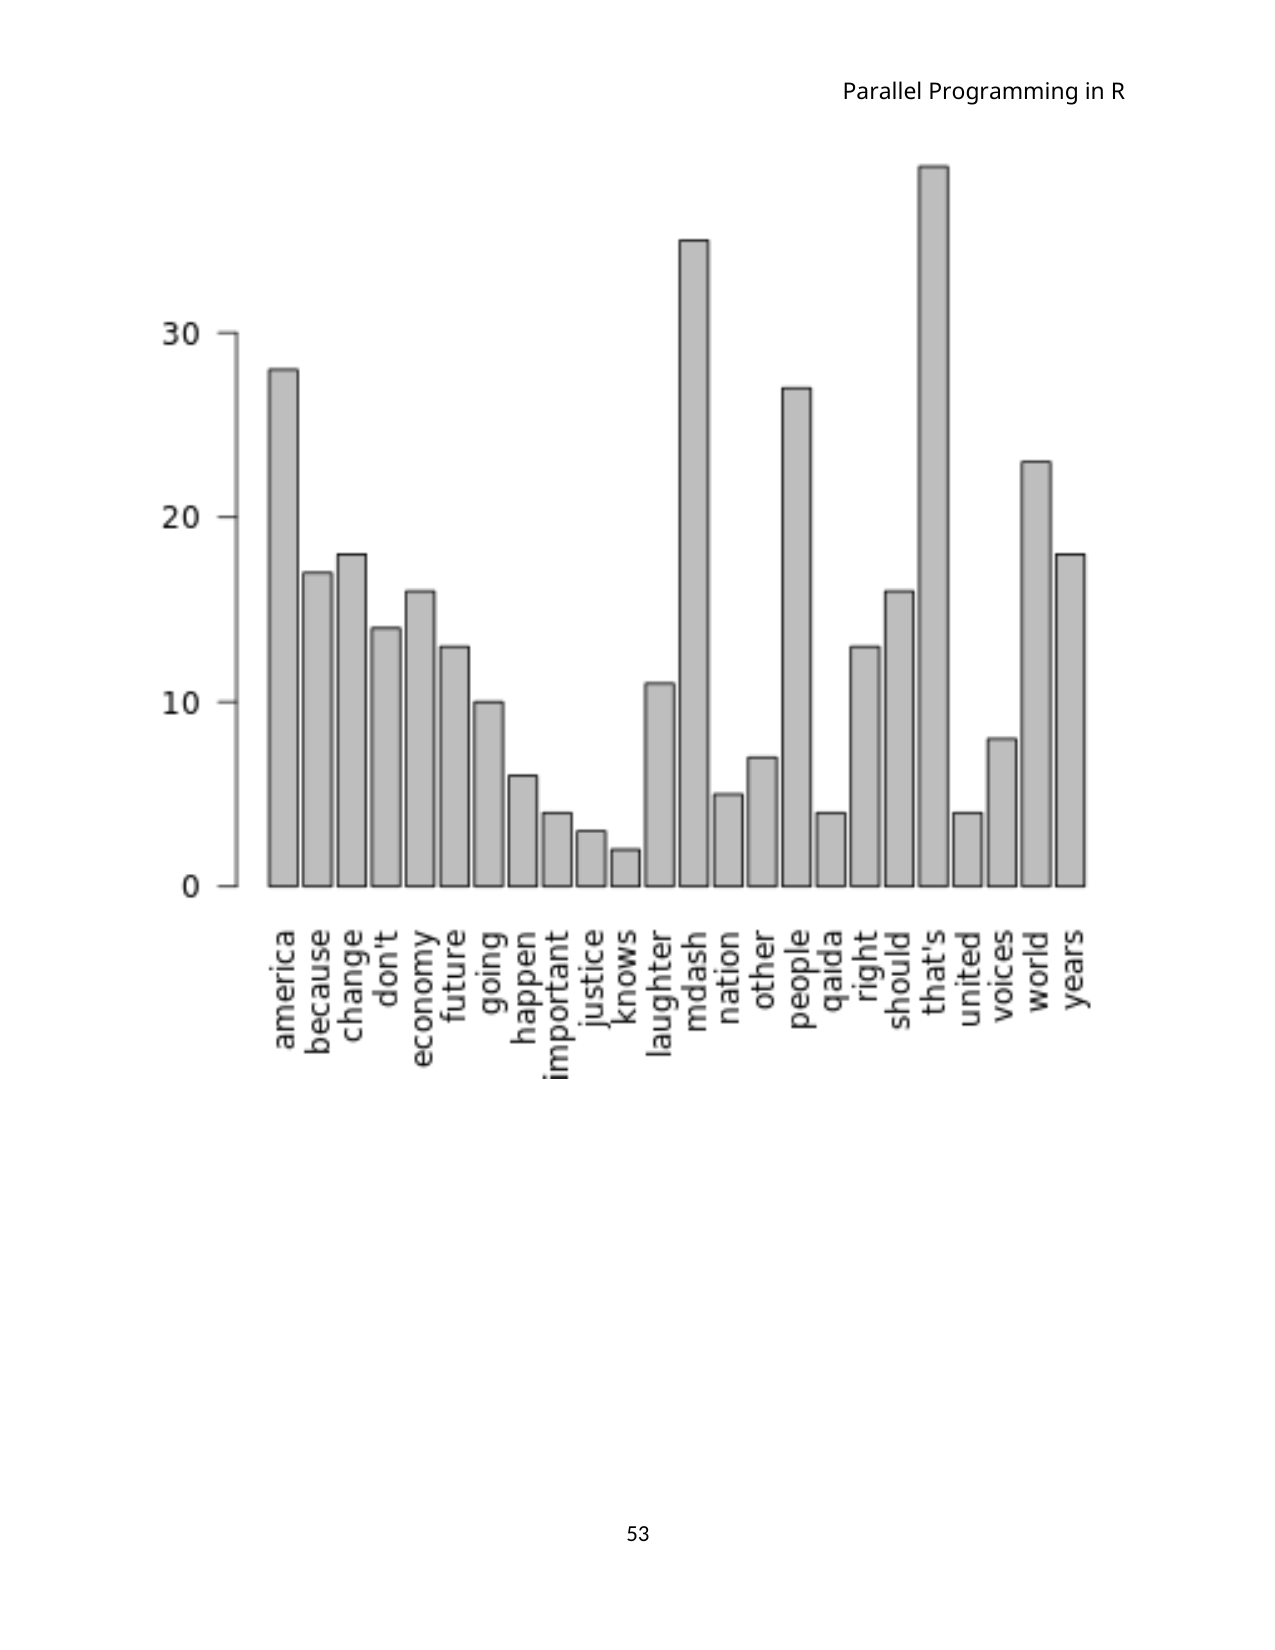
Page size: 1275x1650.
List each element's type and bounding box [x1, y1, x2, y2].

picture [150, 150, 1112, 1079]
